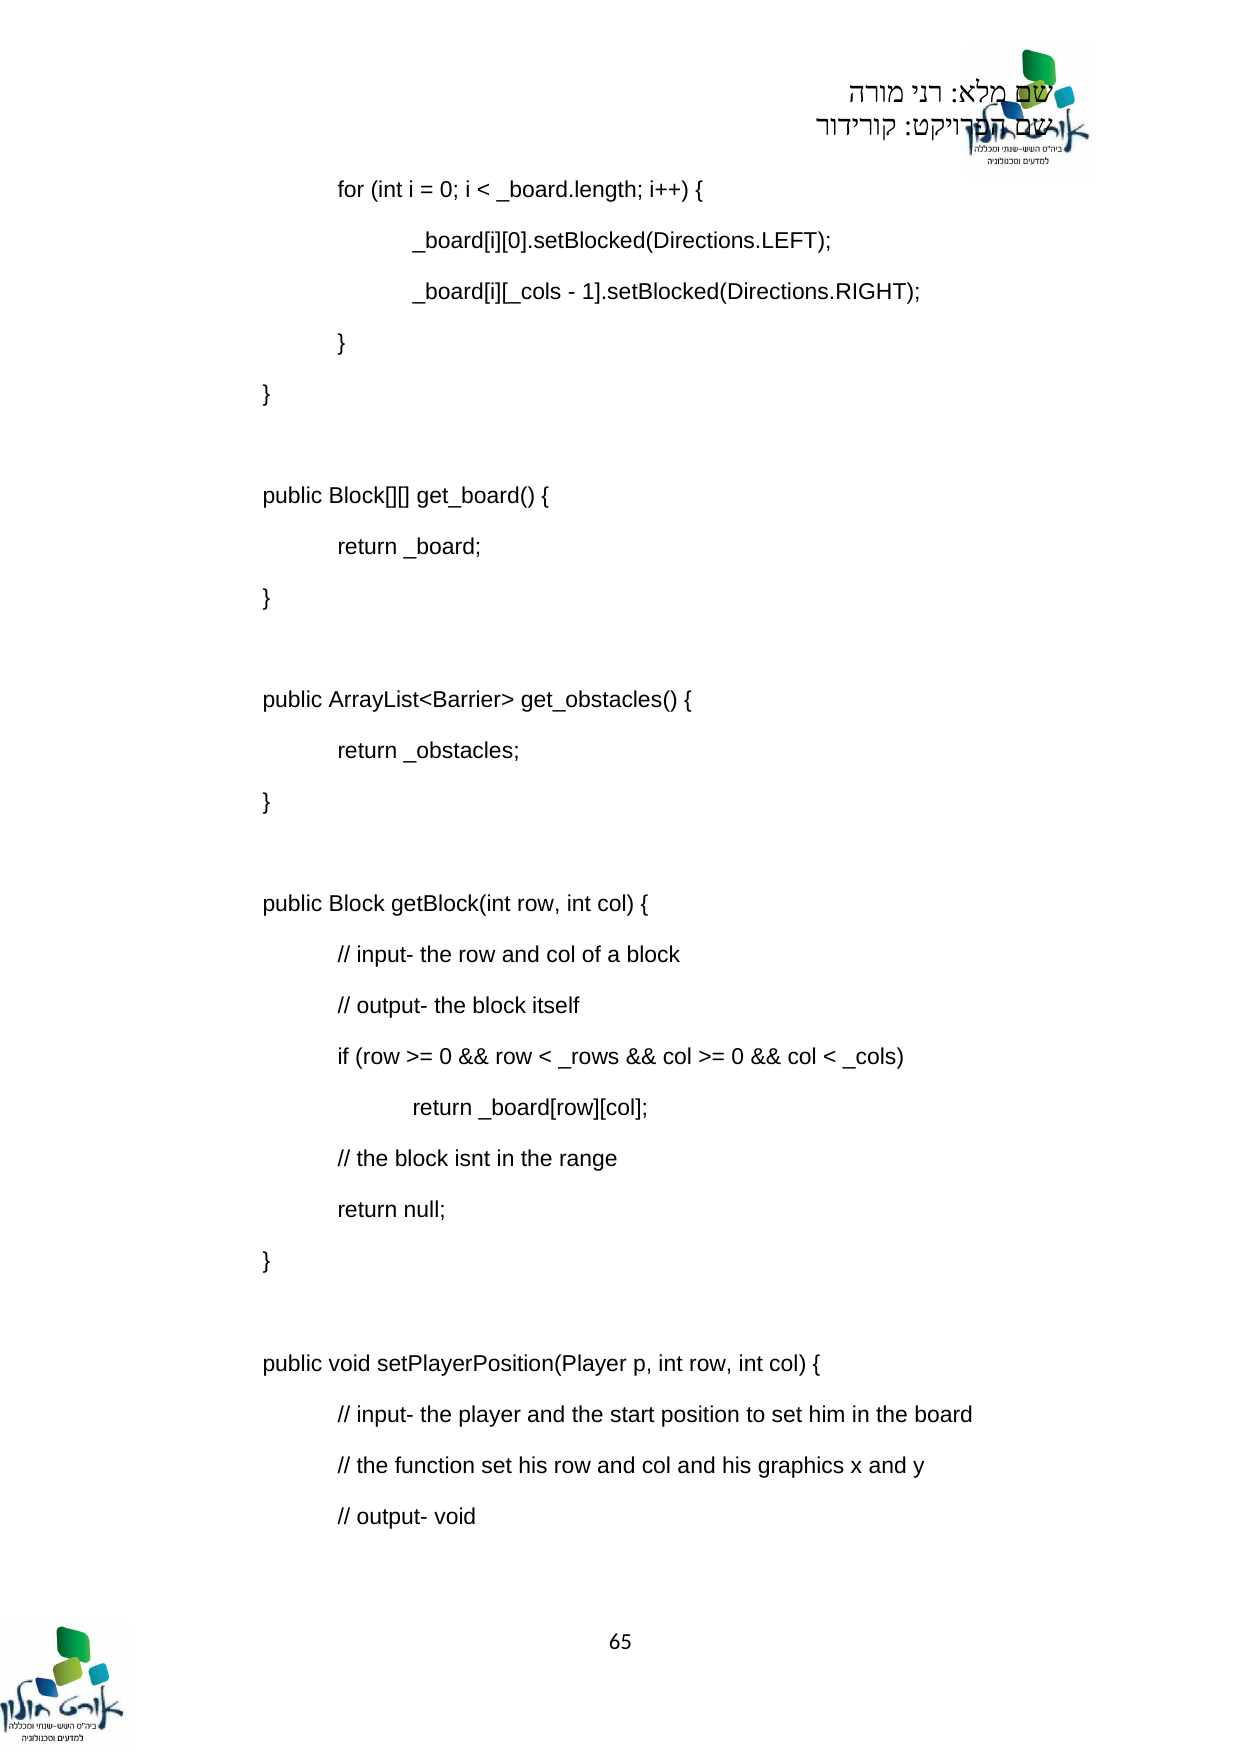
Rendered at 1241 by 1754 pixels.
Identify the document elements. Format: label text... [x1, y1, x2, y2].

text } [187, 329, 1053, 355]
text // input- the row and col of a block [187, 941, 1053, 968]
picture [0, 1622, 131, 1754]
text _board[i][_cols - 1].setBlocked(Directions.RIGHT); [187, 278, 1053, 304]
text for (int i = 0; i < _board.length; i++) { [187, 176, 1053, 202]
text return _board; [187, 533, 1053, 559]
text return _obstacles; [187, 737, 1053, 763]
text public void setPlayerPosition(Player p, int row, int col) { [187, 1349, 1053, 1376]
text } [187, 380, 1053, 406]
text return _board[row][col]; [187, 1094, 1053, 1121]
text if (row >= 0 && row < _rows && col >= 0 && col < _cols) [187, 1043, 1053, 1070]
picture [965, 46, 1097, 178]
text public ArrayList<Barrier> get_obstacles() { [187, 686, 1053, 712]
text _board[i][0].setBlocked(Directions.LEFT); [187, 227, 1053, 253]
text public Block getBlock(int row, int col) { [187, 890, 1053, 917]
text // the function set his row and col and his graphics x and y [187, 1452, 1053, 1478]
text // output- the block itself [187, 992, 1053, 1019]
text public Block[][] get_board() { [187, 482, 1053, 508]
text // input- the player and the start position to set him in the board [187, 1401, 1053, 1427]
text // the block isnt in the range [187, 1145, 1053, 1172]
text } [187, 1247, 1053, 1274]
text // output- void [187, 1503, 1053, 1529]
text return null; [187, 1196, 1053, 1223]
text } [187, 584, 1053, 610]
text } [187, 788, 1053, 814]
